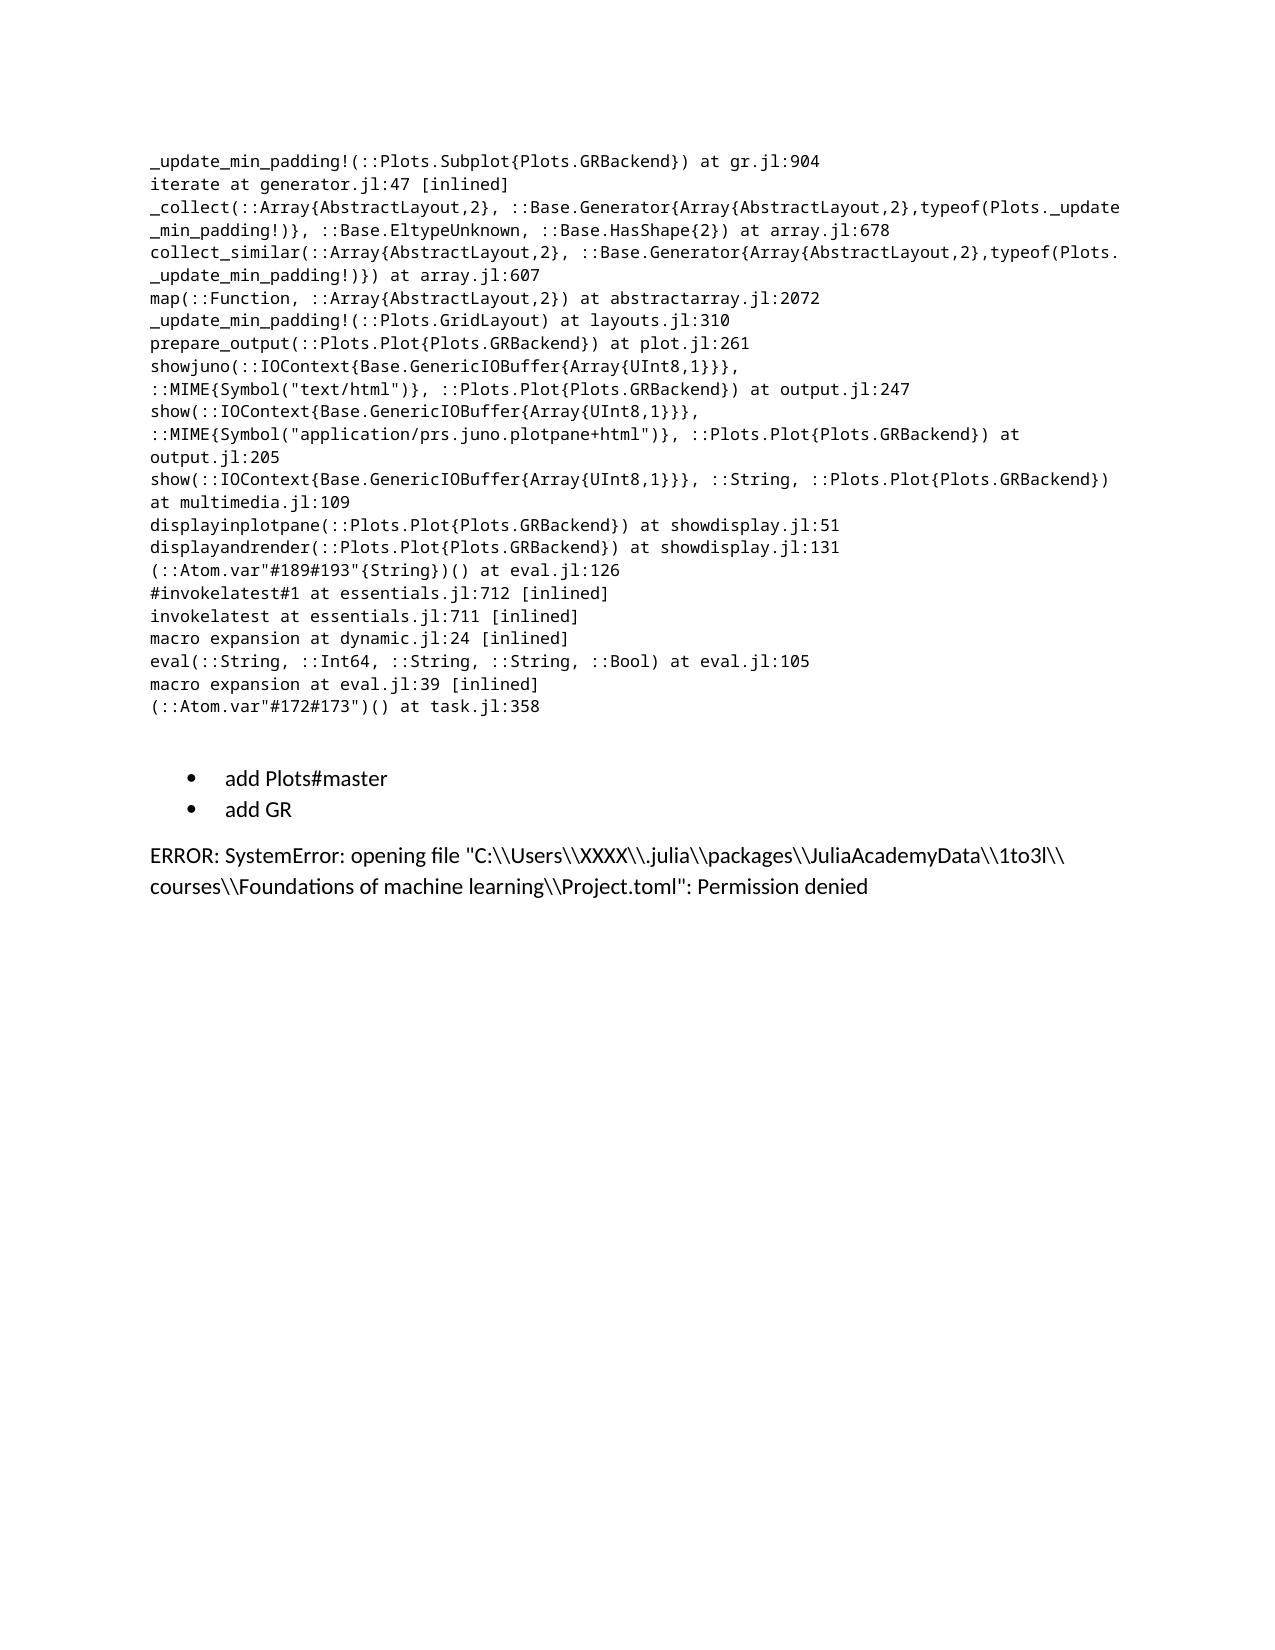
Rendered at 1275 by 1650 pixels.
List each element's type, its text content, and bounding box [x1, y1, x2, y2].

text _collect(::Array{AbstractLayout,2}, ::Base.Generator{Array{AbstractLayout,2},typeof(Plots._update_min_padding!)}, ::Base.EltypeUnknown, ::Base.HasShape{2}) at array.jl:678 [150, 195, 1125, 241]
text ERROR: SystemError: opening file "C:\\Users\\XXXX\\.julia\\packages\\JuliaAcademyData\\1to3l\\courses\\Foundations of machine learning\\Project.toml": Permission denied [150, 842, 1125, 900]
text show(::IOContext{Base.GenericIOBuffer{Array{UInt8,1}}}, ::String, ::Plots.Plot{Plots.GRBackend}) at multimedia.jl:109 [150, 468, 1125, 513]
text prepare_output(::Plots.Plot{Plots.GRBackend}) at plot.jl:261 [150, 332, 1125, 354]
text invokelatest at essentials.jl:711 [inlined] [150, 604, 1125, 627]
text displayinplotpane(::Plots.Plot{Plots.GRBackend}) at showdisplay.jl:51 [150, 513, 1125, 536]
text _update_min_padding!(::Plots.GridLayout) at layouts.jl:310 [150, 309, 1125, 332]
text iterate at generator.jl:47 [inlined] [150, 173, 1125, 195]
text macro expansion at eval.jl:39 [inlined] [150, 672, 1125, 695]
text (::Atom.var"#172#173")() at task.jl:358 [150, 695, 1125, 718]
text eval(::String, ::Int64, ::String, ::String, ::Bool) at eval.jl:105 [150, 649, 1125, 672]
text macro expansion at dynamic.jl:24 [inlined] [150, 627, 1125, 649]
text _update_min_padding!(::Plots.Subplot{Plots.GRBackend}) at gr.jl:904 [150, 150, 1125, 173]
text #invokelatest#1 at essentials.jl:712 [inlined] [150, 581, 1125, 604]
text show(::IOContext{Base.GenericIOBuffer{Array{UInt8,1}}}, ::MIME{Symbol("application/prs.juno.plotpane+html")}, ::Plots.Plot{Plots.GRBackend}) at output.jl:205 [150, 400, 1125, 468]
text map(::Function, ::Array{AbstractLayout,2}) at abstractarray.jl:2072 [150, 286, 1125, 309]
text collect_similar(::Array{AbstractLayout,2}, ::Base.Generator{Array{AbstractLayout,2},typeof(Plots._update_min_padding!)}) at array.jl:607 [150, 241, 1125, 286]
text showjuno(::IOContext{Base.GenericIOBuffer{Array{UInt8,1}}}, ::MIME{Symbol("text/html")}, ::Plots.Plot{Plots.GRBackend}) at output.jl:247 [150, 354, 1125, 400]
text displayandrender(::Plots.Plot{Plots.GRBackend}) at showdisplay.jl:131 [150, 536, 1125, 559]
list add Plots#master [187, 764, 1125, 793]
list add GR [187, 795, 1125, 823]
text (::Atom.var"#189#193"{String})() at eval.jl:126 [150, 559, 1125, 581]
